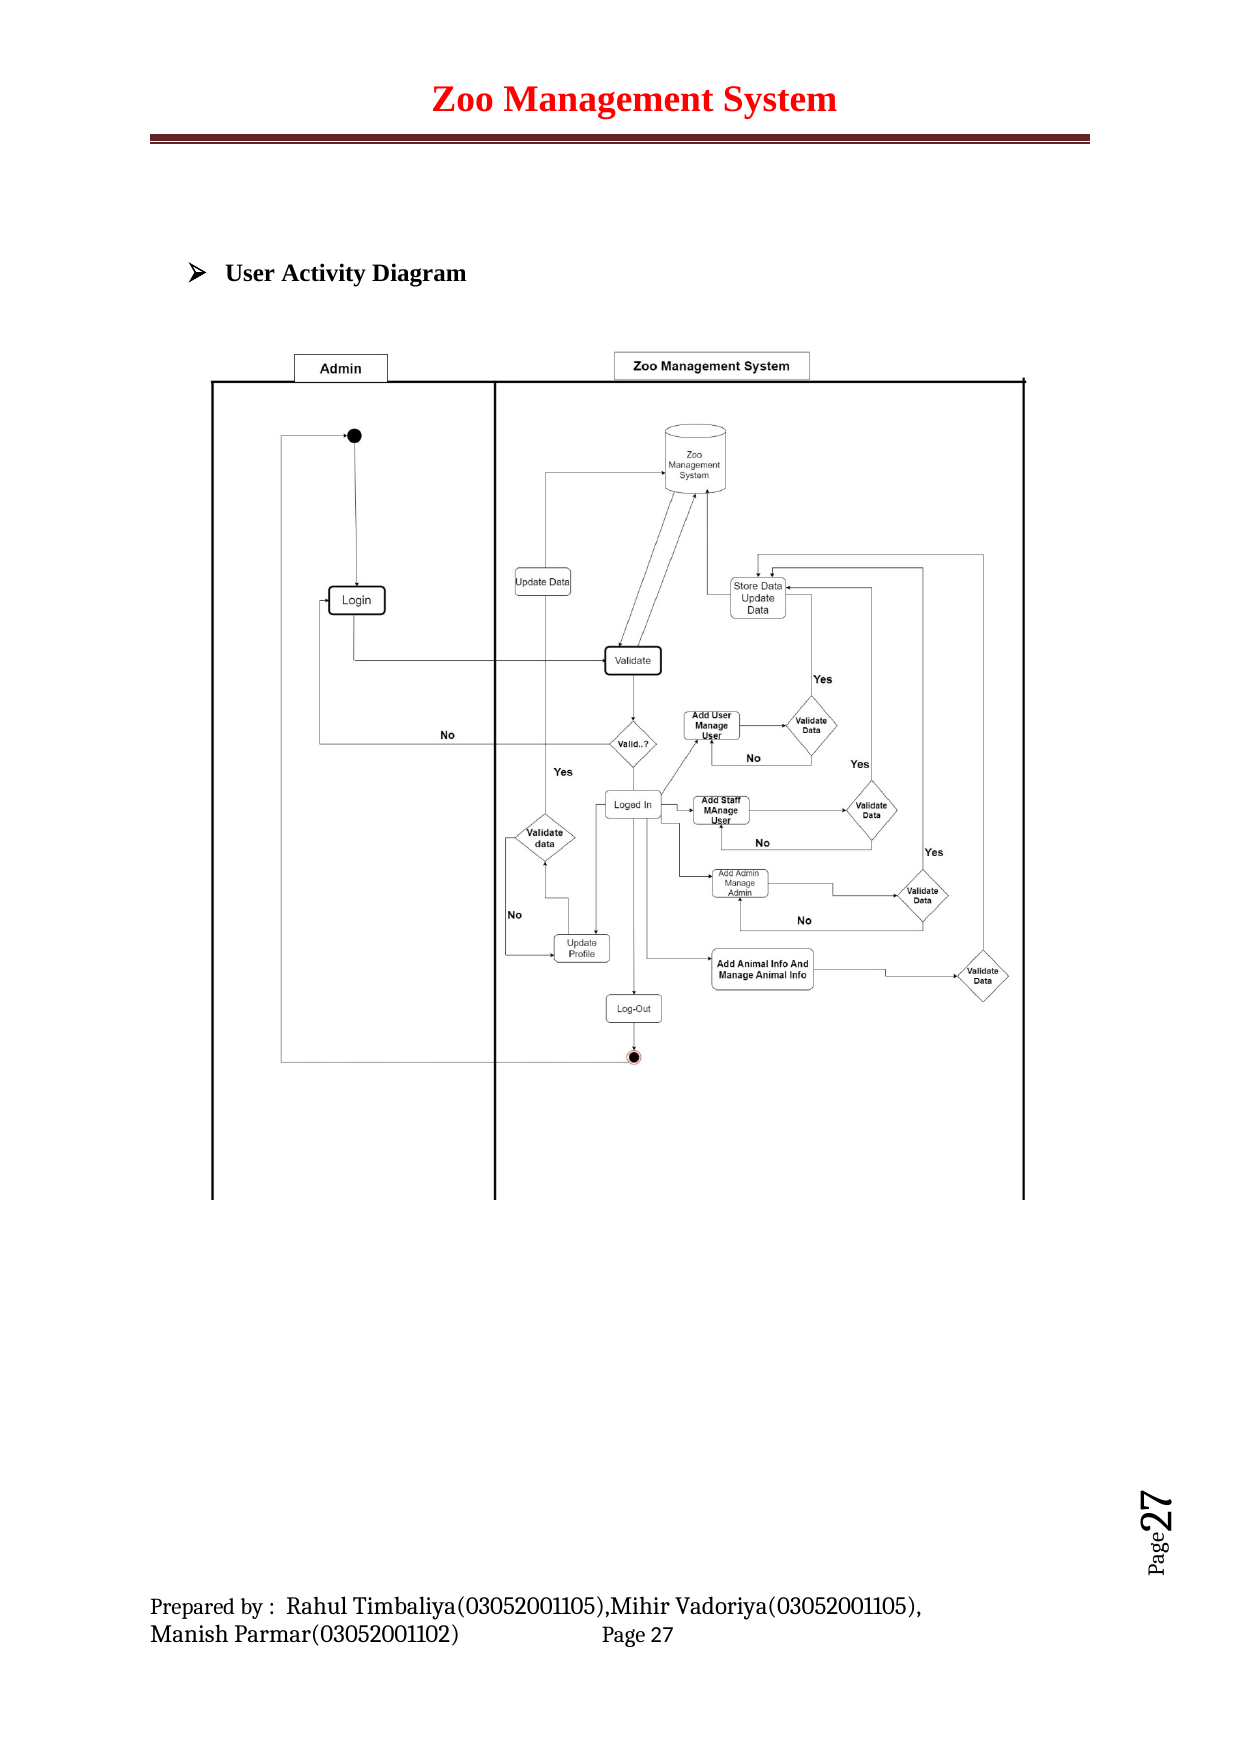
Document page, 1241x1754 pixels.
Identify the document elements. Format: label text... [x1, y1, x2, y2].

list User Activity Diagram [187, 258, 1016, 287]
picture [150, 315, 1091, 1200]
